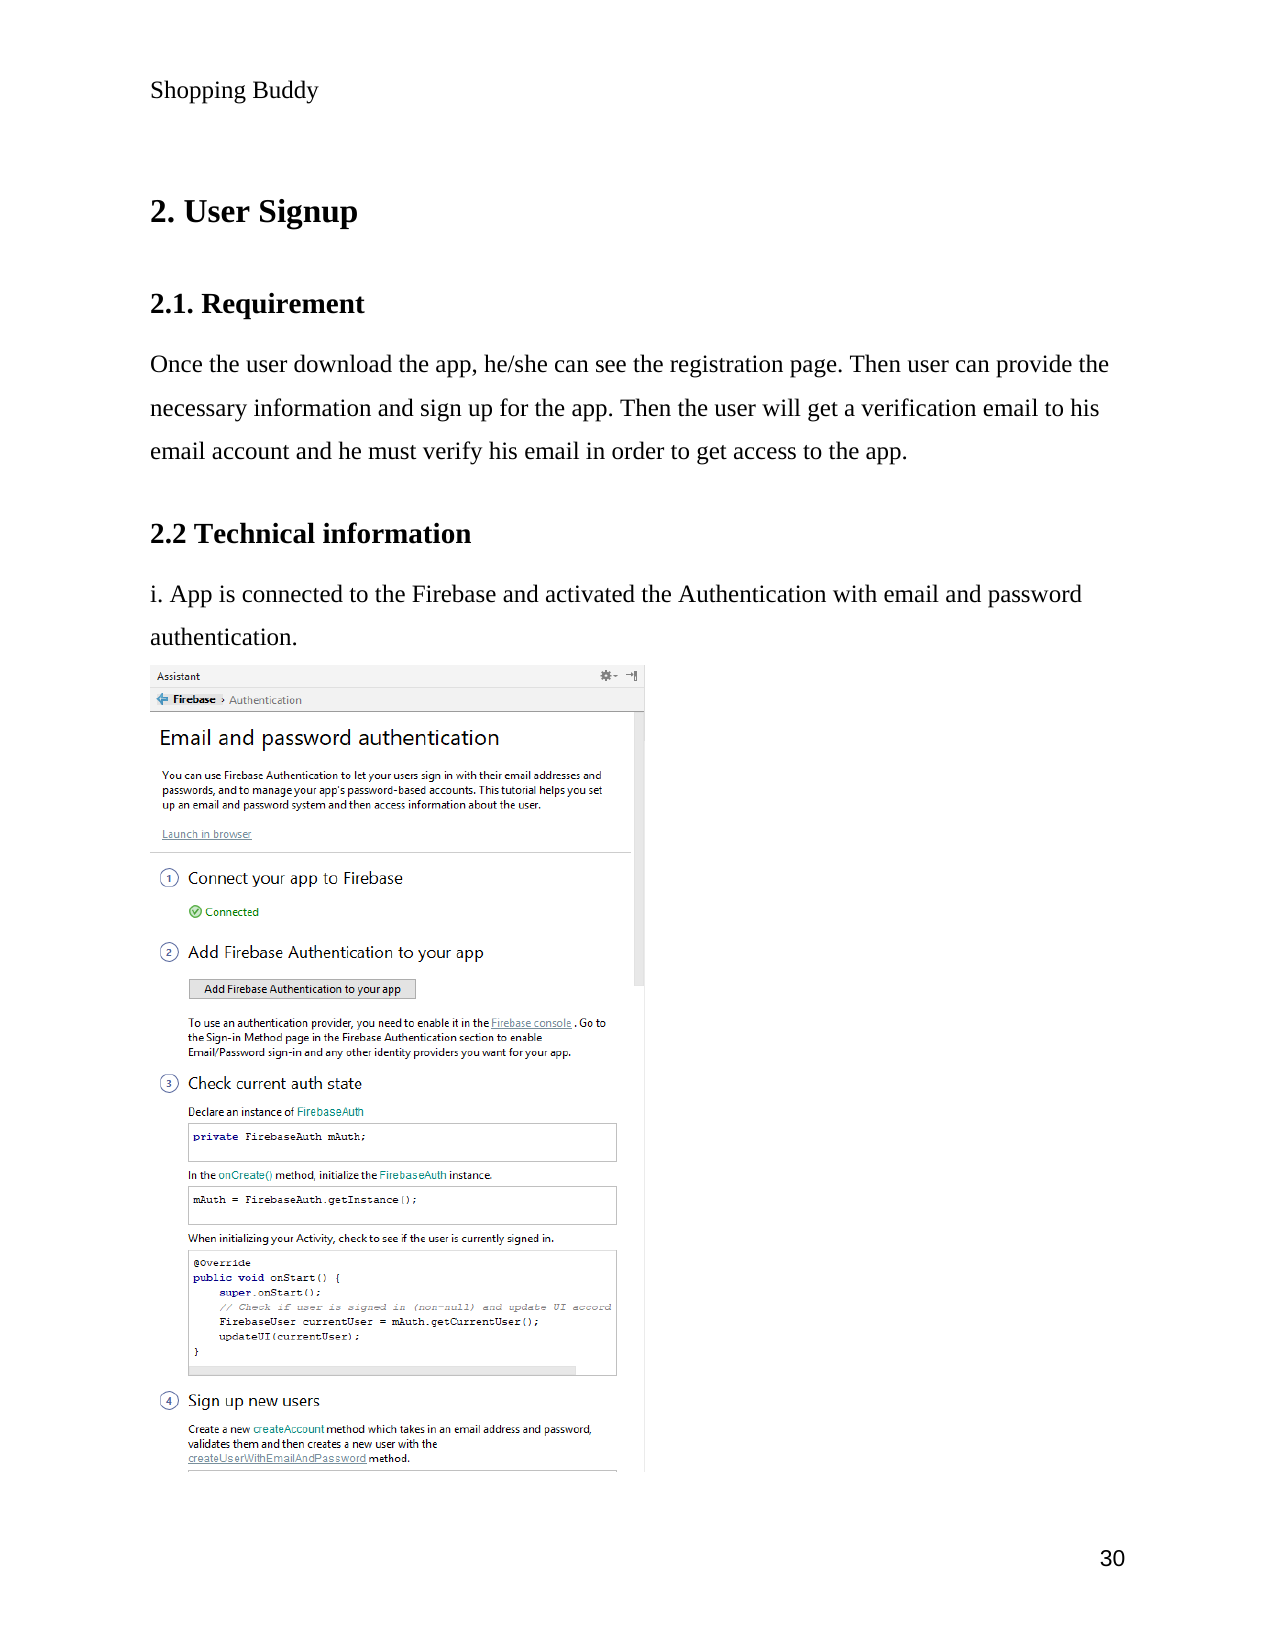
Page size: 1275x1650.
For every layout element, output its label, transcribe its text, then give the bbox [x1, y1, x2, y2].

subtitle 2.1. Requirement [150, 287, 1125, 320]
subtitle 2. User Signup [150, 192, 1125, 230]
subtitle 2.2 Technical information [150, 516, 1125, 550]
text i. App is connected to the Firebase and activated the Authentication with email and password authentication. [150, 579, 1125, 651]
picture [150, 665, 645, 1472]
text Once the user download the app, he/she can see the registration page. Then user can provide the necessary information and sign up for the app. Then the user will get a verification email to his email account and he must verify his email in order to get access to the app. [150, 349, 1125, 464]
